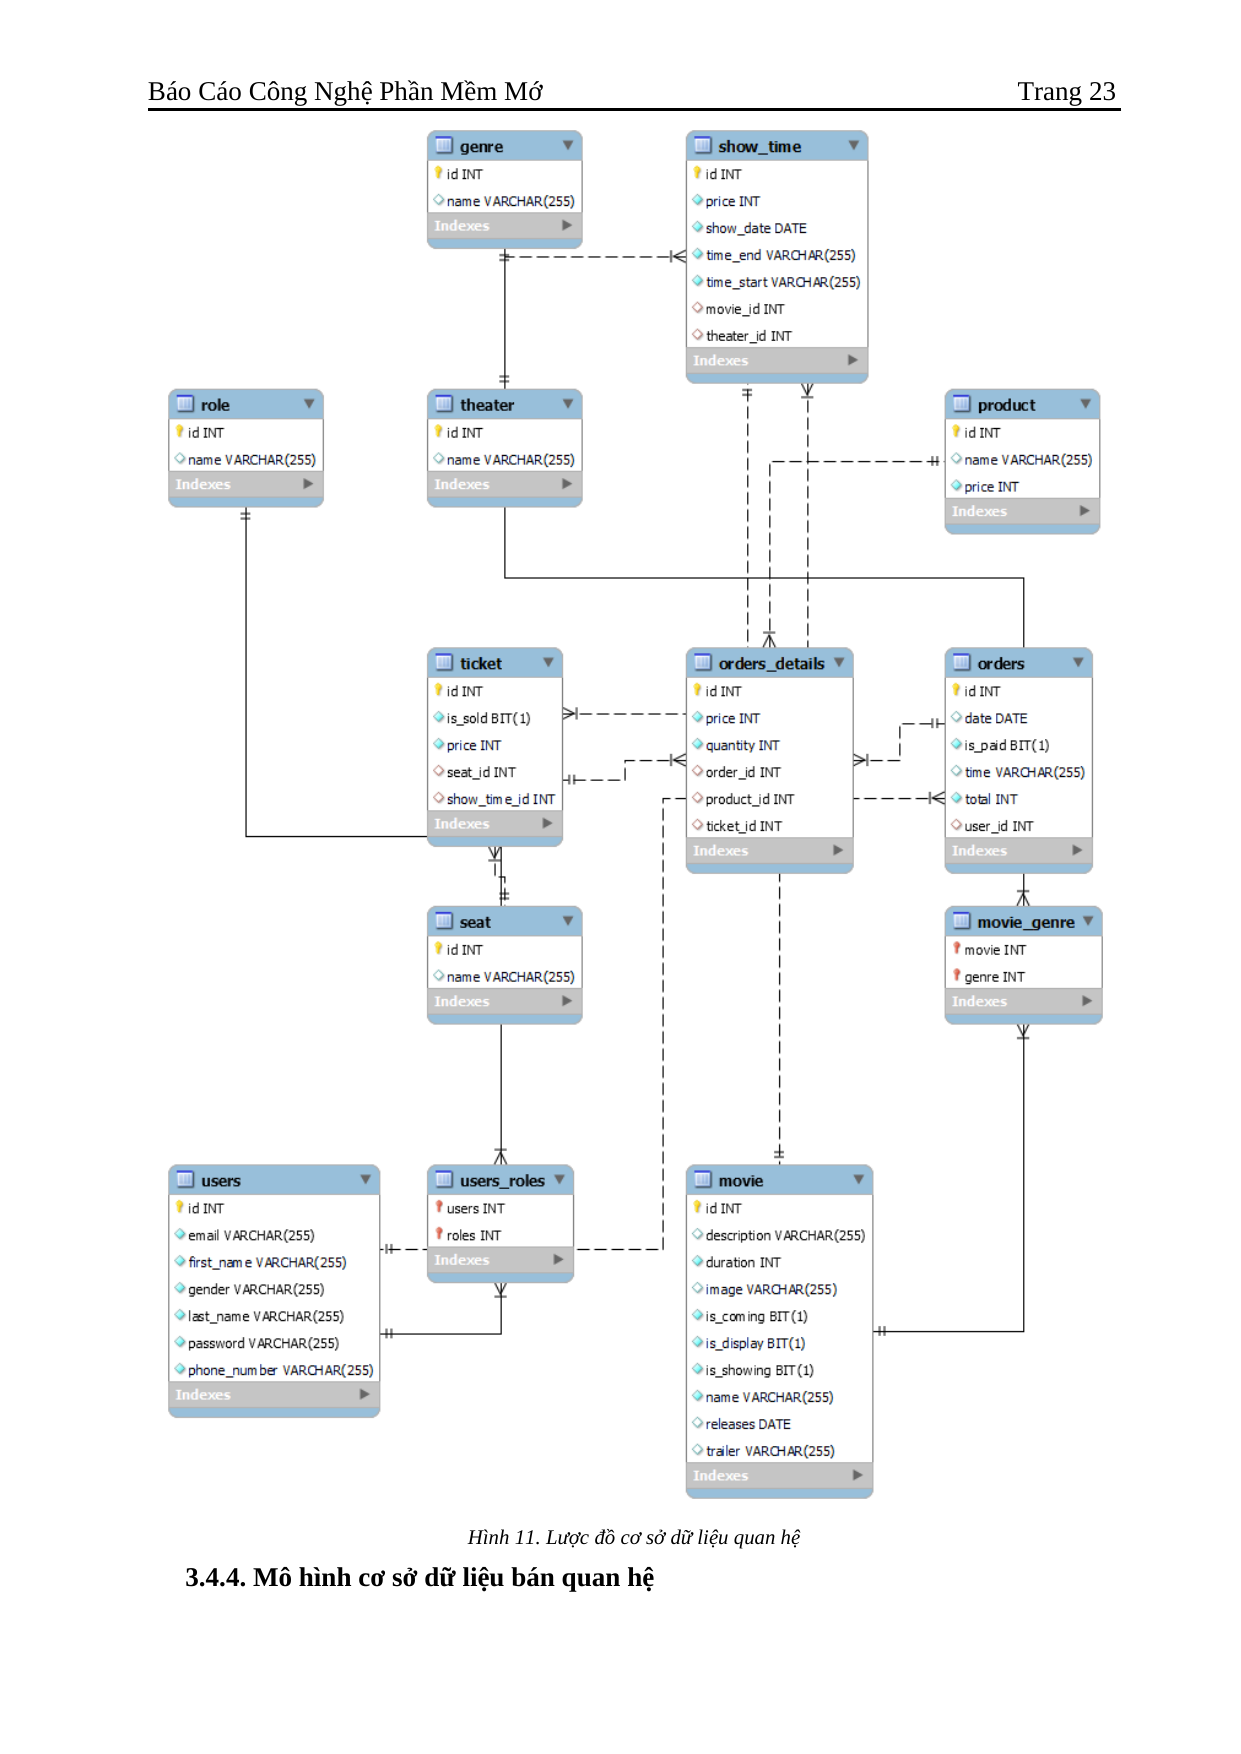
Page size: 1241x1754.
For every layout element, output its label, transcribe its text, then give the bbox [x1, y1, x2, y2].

text Hình 11. Lược đồ cơ sở dữ liệu quan hệ [148, 1525, 1122, 1549]
picture [156, 118, 1113, 1510]
list Mô hình cơ sở dữ liệu bán quan hệ [185, 1561, 1122, 1592]
